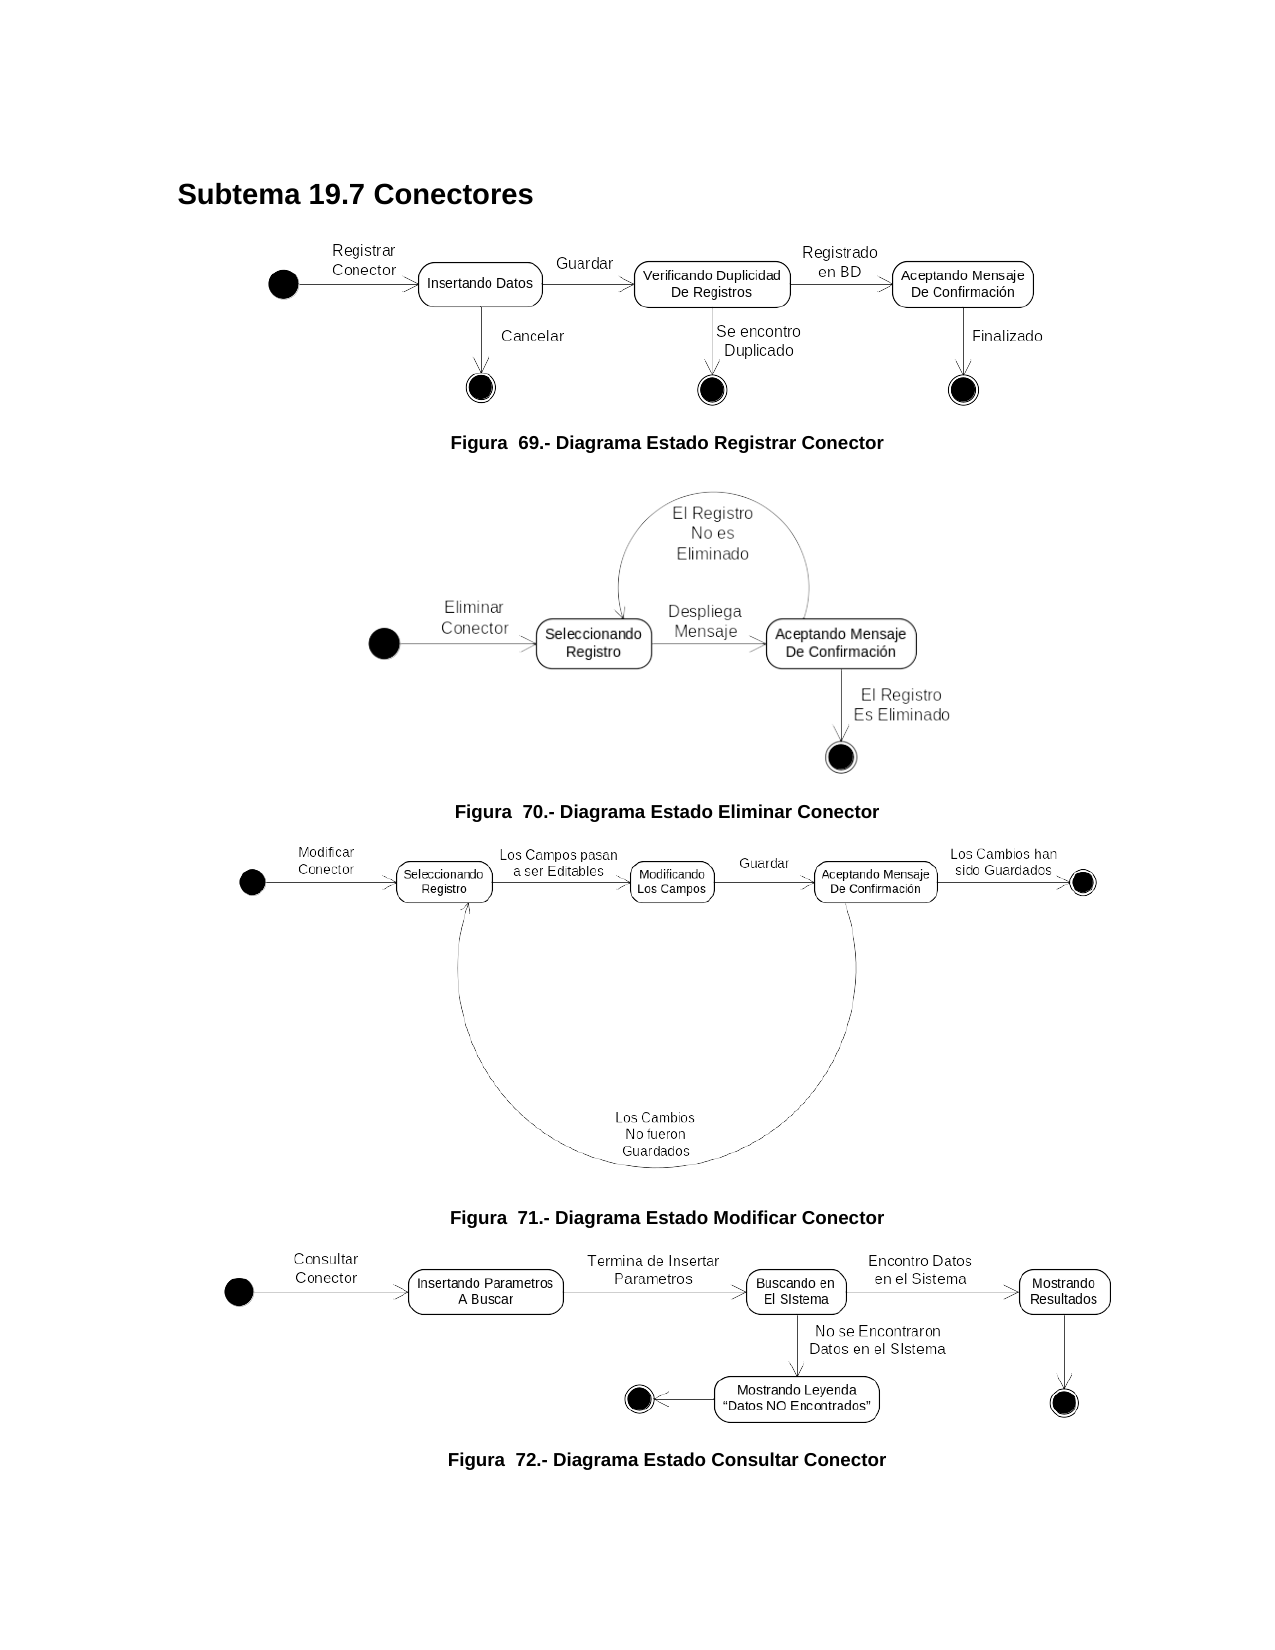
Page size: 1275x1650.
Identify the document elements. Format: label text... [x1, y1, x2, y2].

text Figura 72.- Diagrama Estado Consultar Conector [177, 1448, 1157, 1470]
subtitle Conectores [177, 177, 1157, 211]
text Figura 69.- Diagrama Estado Registrar Conector [177, 432, 1157, 453]
text Figura 70.- Diagrama Estado Eliminar Conector [177, 801, 1157, 822]
text Figura 71.- Diagrama Estado Modificar Conector [177, 1207, 1157, 1228]
